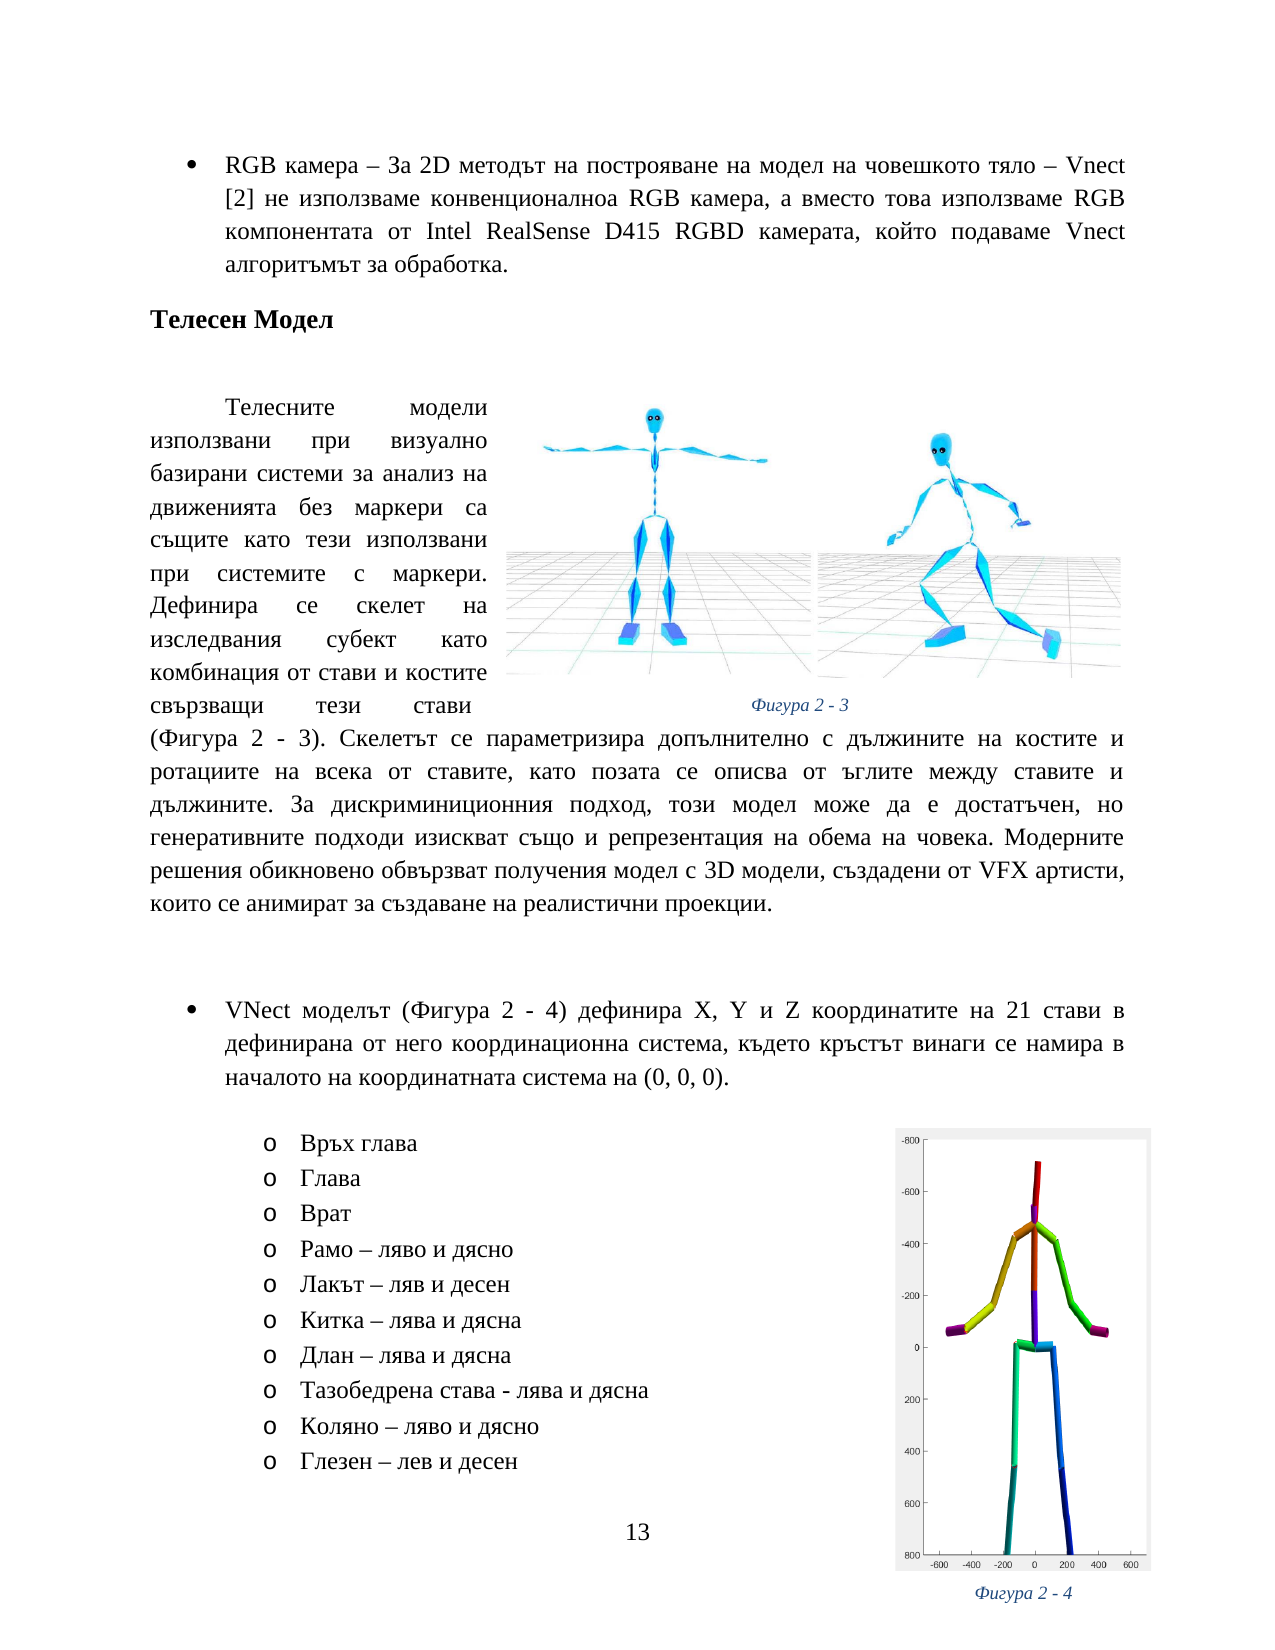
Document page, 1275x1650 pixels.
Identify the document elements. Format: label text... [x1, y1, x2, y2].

subtitle Телесен Модел [150, 303, 1125, 334]
picture [894, 1128, 1151, 1569]
picture [505, 404, 1121, 677]
list Глезен – лев и десен [262, 1446, 894, 1477]
list Глава [262, 1163, 894, 1194]
list VNect моделът (Фигура 2 - 4) дефинира X, Y и Z координатите на 21 стави в дефинирана от него координационна система, където кръстът винаги се намира в началото на координатната система на (0, 0, 0). [187, 996, 1125, 1090]
list RGB камера – За 2D методът на построяване на модел на човешкото тяло – Vnect не използваме конвенционалноа RGB камера, а вместо това използваме RGB компонентата от Intel RealSense D415 RGBD камерата, който подаваме Vnect алгоритъмът за обработка. [187, 150, 1125, 278]
list Китка – лява и дясна [262, 1305, 894, 1336]
list Връх глава [262, 1128, 894, 1158]
list Тазобедрена става - лява и дясна [262, 1376, 894, 1406]
list Лакът – ляв и десен [262, 1269, 894, 1300]
list Длан – лява и дясна [262, 1340, 894, 1371]
list Рамо – ляво и дясно [262, 1234, 894, 1265]
list Коляно – ляво и дясно [262, 1411, 894, 1442]
list Врат [262, 1198, 894, 1229]
